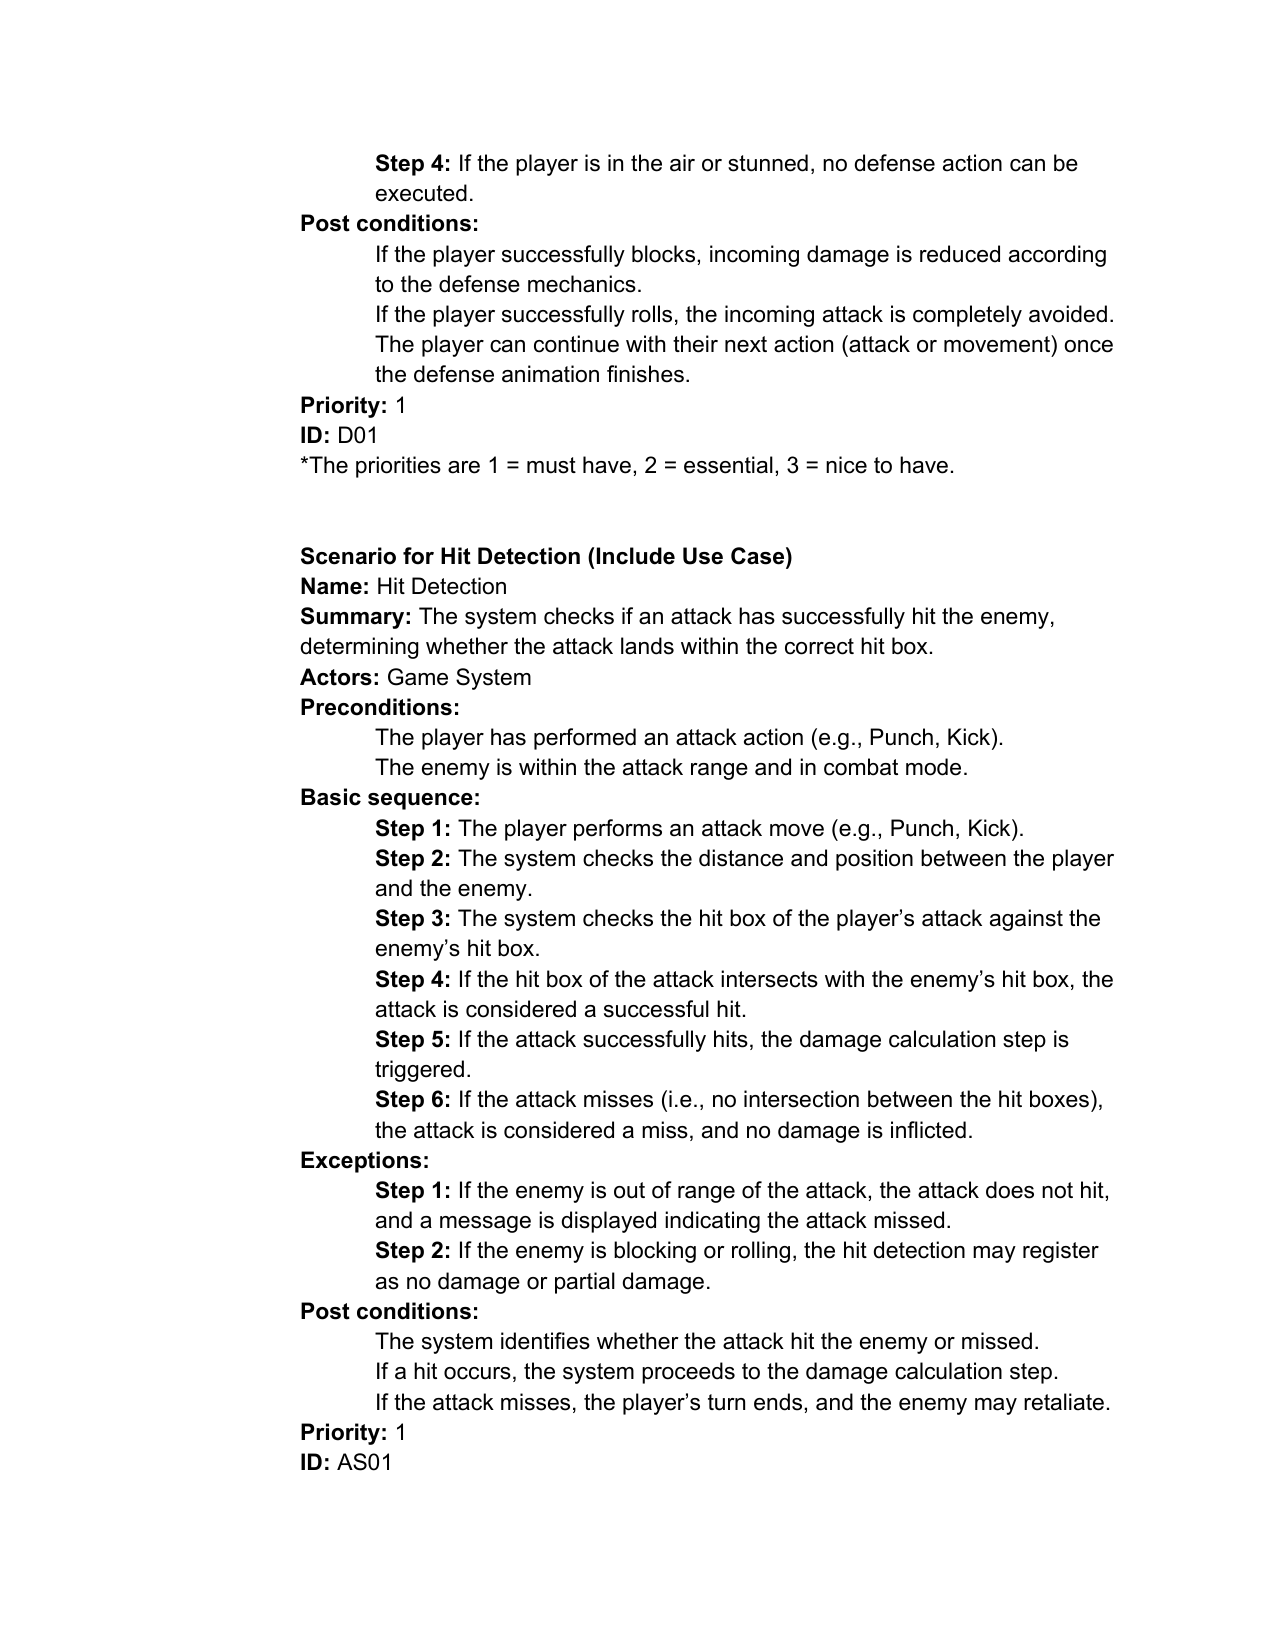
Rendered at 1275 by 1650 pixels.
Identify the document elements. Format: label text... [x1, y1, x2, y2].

text The player can continue with their next action (attack or movement) once the defense animation finishes. [375, 331, 1125, 388]
text Step 2: If the enemy is blocking or rolling, the hit detection may register as no damage or partial damage. [375, 1237, 1125, 1294]
text Post conditions: [300, 1298, 1125, 1324]
text The system identifies whether the attack hit the enemy or missed. [375, 1328, 1125, 1354]
text Step 3: The system checks the hit box of the player’s attack against the enemy’s hit box. [375, 905, 1125, 962]
text Basic sequence: [300, 784, 1125, 811]
text Step 1: If the enemy is out of range of the attack, the attack does not hit, and a message is displayed indicating the attack missed. [375, 1177, 1125, 1234]
text Preconditions: [300, 694, 1125, 720]
text If the player successfully rolls, the incoming attack is completely avoided. [375, 301, 1125, 327]
text If the player successfully blocks, incoming damage is reduced according to the defense mechanics. [375, 241, 1125, 297]
text Step 2: The system checks the distance and position between the player and the enemy. [375, 845, 1125, 901]
text Step 1: The player performs an attack move (e.g., Punch, Kick). [375, 814, 1125, 841]
text Priority: 1 ID: D01 [300, 392, 1125, 448]
text Step 6: If the attack misses (i.e., no intersection between the hit boxes), the attack is considered a miss, and no damage is inflicted. [375, 1086, 1125, 1143]
text The player has performed an attack action (e.g., Punch, Kick). [375, 724, 1125, 750]
text If a hit occurs, the system proceeds to the damage calculation step. [375, 1358, 1125, 1385]
text *The priorities are 1 = must have, 2 = essential, 3 = nice to have. [300, 452, 1125, 478]
text Priority: 1 ID: AS01 [300, 1419, 1125, 1475]
text If the attack misses, the player’s turn ends, and the enemy may retaliate. [375, 1388, 1125, 1415]
text Step 5: If the attack successfully hits, the damage calculation step is triggered. [375, 1026, 1125, 1083]
text Scenario for Hit Detection (Include Use Case) [300, 543, 1125, 569]
text Step 4: If the player is in the air or stunned, no defense action can be executed. [375, 150, 1125, 207]
text Step 4: If the hit box of the attack intersects with the enemy’s hit box, the attack is considered a successful hit. [375, 966, 1125, 1022]
text Exceptions: [300, 1147, 1125, 1173]
text Post conditions: [300, 210, 1125, 237]
text Name: Hit Detection Summary: The system checks if an attack has successfully hit the enemy, determining whether the attack lands within the correct hit box. Actors: Game System [300, 573, 1125, 690]
text The enemy is within the attack range and in combat mode. [375, 754, 1125, 781]
